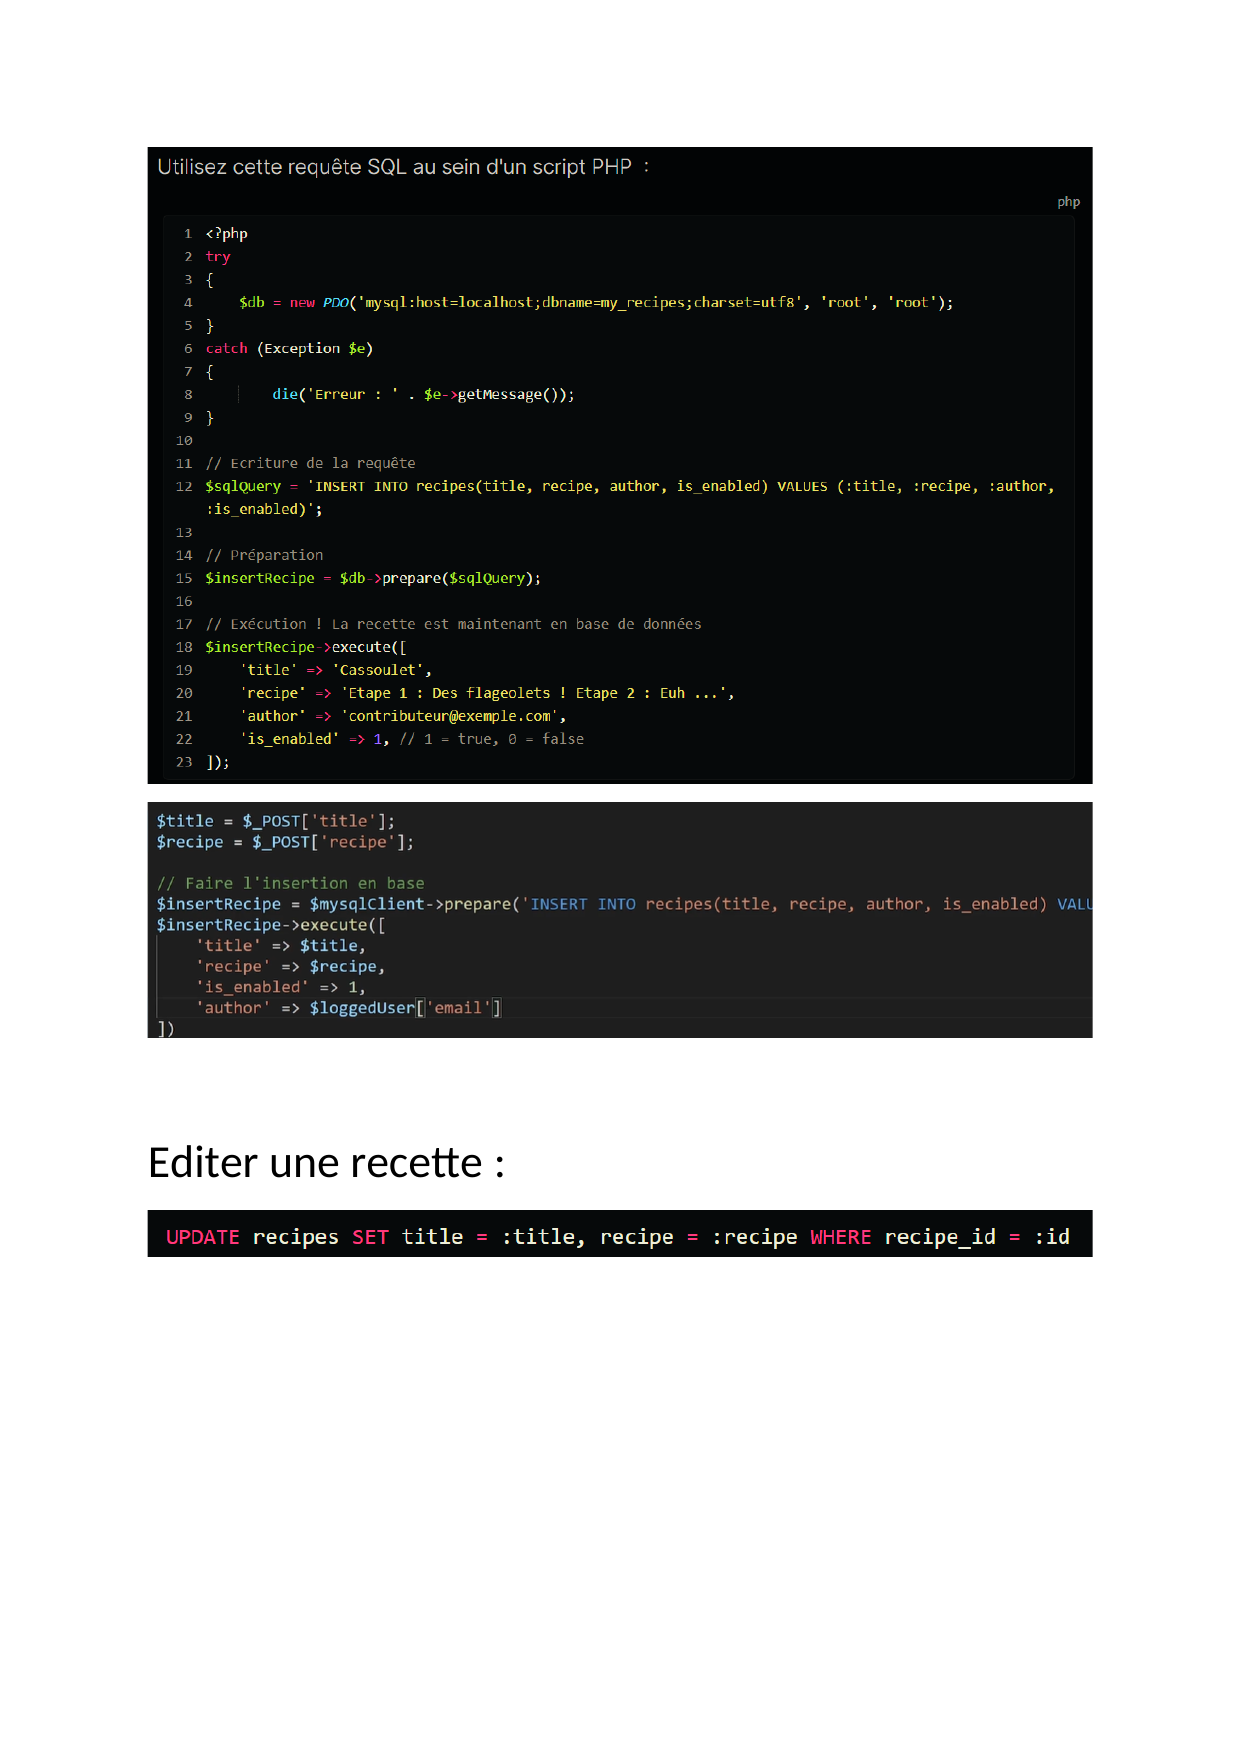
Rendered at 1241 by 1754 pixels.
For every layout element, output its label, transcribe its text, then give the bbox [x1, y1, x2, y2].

picture [147, 1210, 1093, 1257]
picture [147, 147, 1093, 784]
text Editer une recette : [148, 1133, 1093, 1189]
picture [147, 802, 1093, 1038]
